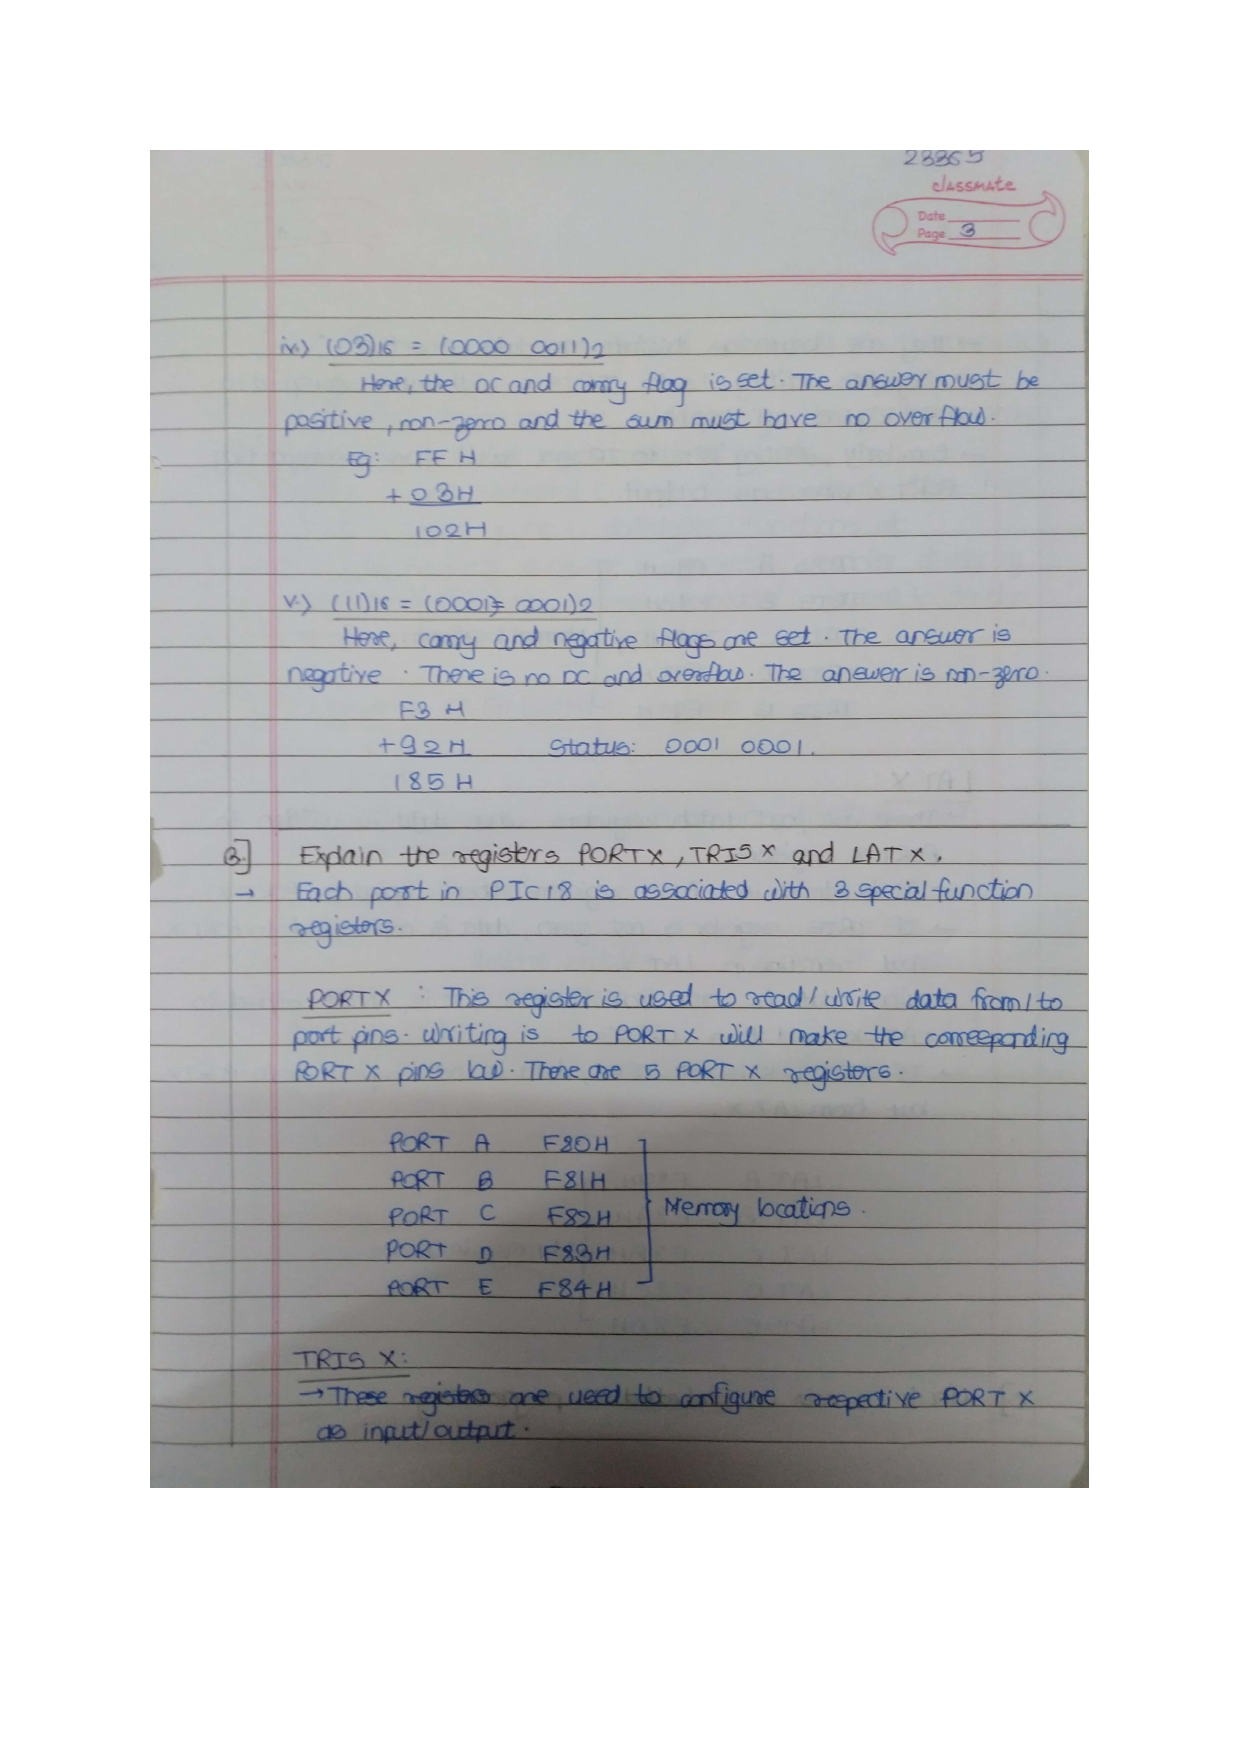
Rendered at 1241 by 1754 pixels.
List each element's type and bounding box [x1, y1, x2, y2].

picture [150, 150, 1089, 1488]
